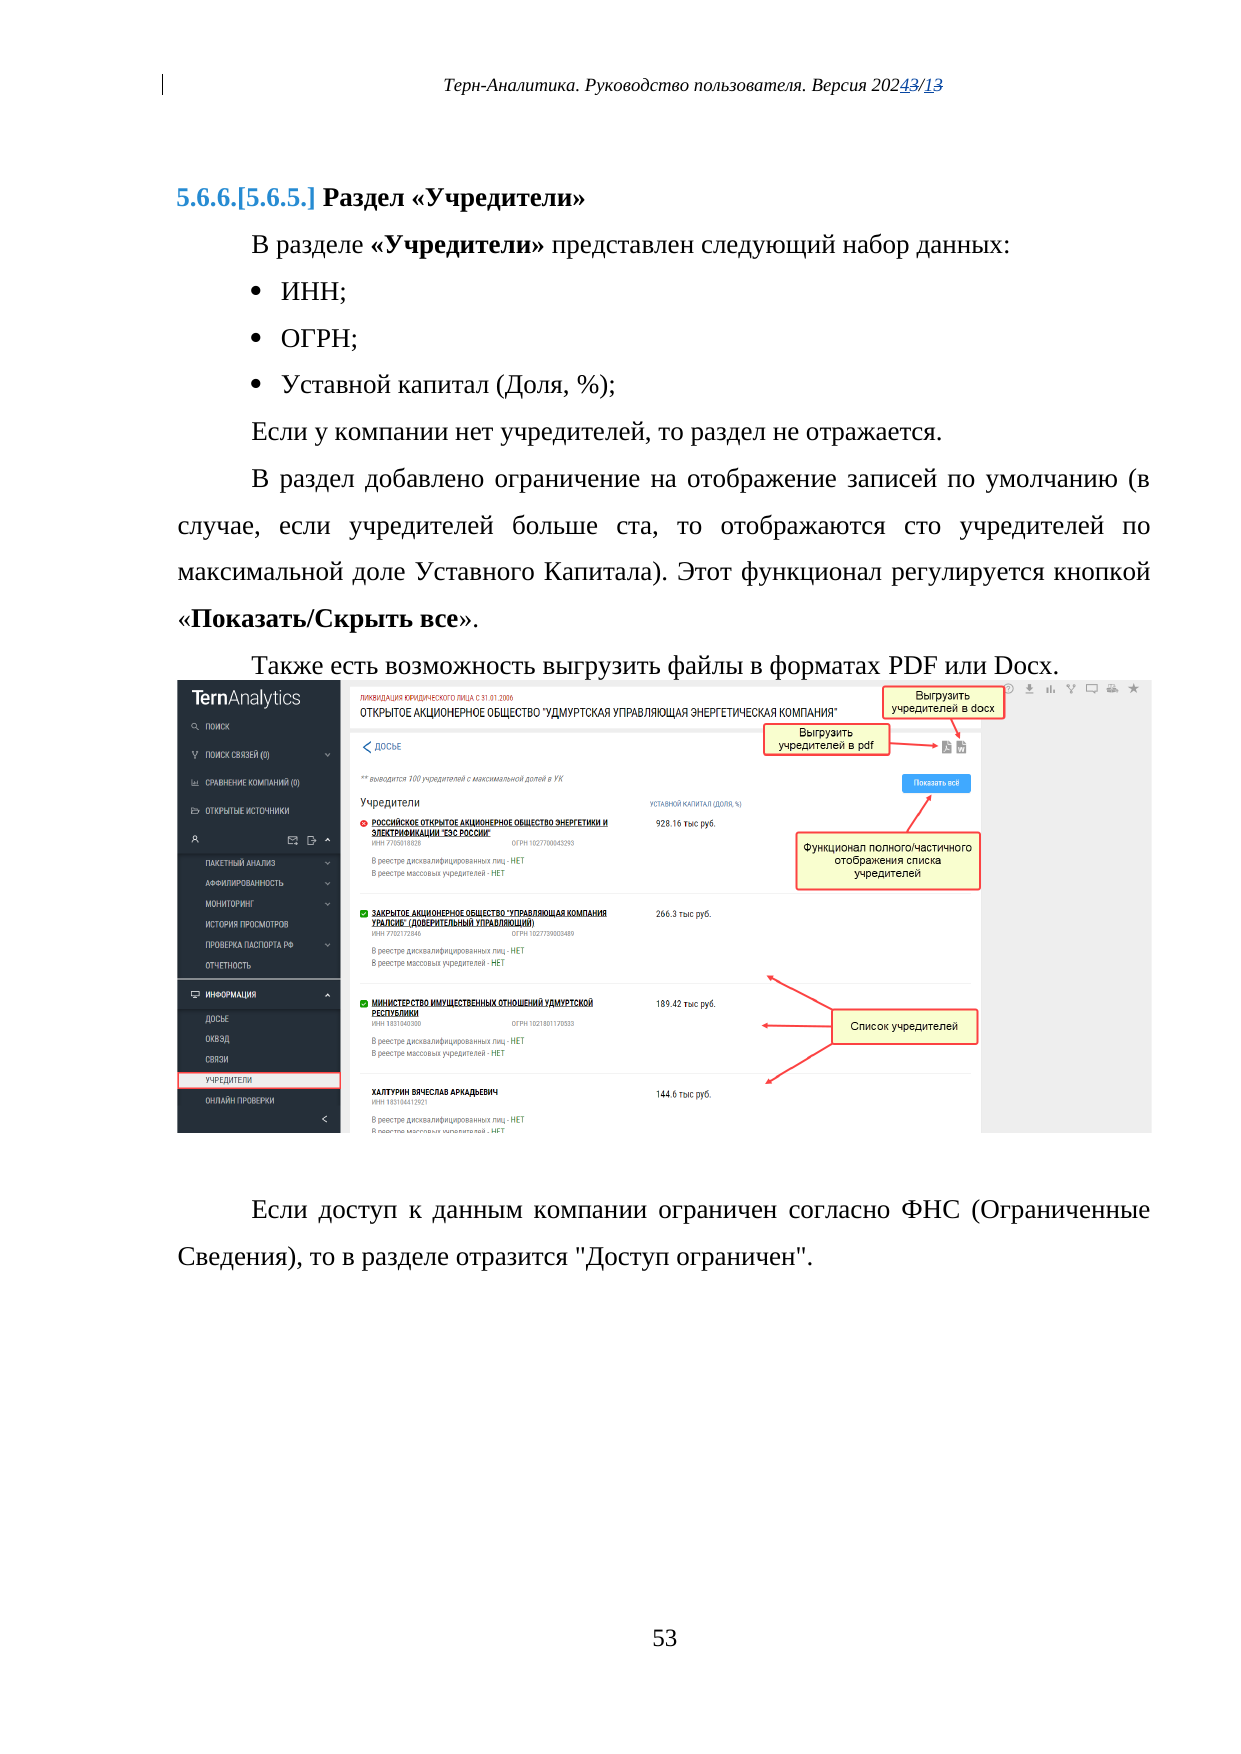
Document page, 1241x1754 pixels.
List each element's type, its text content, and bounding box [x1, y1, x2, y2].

text Если доступ к данным компании ограничен согласно ФНС (Ограниченные Сведения), то в разделе отразится "Доступ ограничен". [177, 1193, 1152, 1271]
text Если у компании нет учредителей, то раздел не отражается. [177, 416, 1152, 447]
text В раздел добавлено ограничение на отображение записей по умолчанию (в случае, если учредителей больше ста, то отображаются сто учредителей по максимальной доле Уставного Капитала). Этот функционал регулируется кнопкой «Показать/Скрыть все». [177, 462, 1152, 633]
list ОГРН; [251, 322, 1152, 353]
subtitle Раздел «Учредители» [176, 182, 1152, 213]
text В разделе «Учредители» представлен следующий набор данных: [177, 228, 1152, 259]
text Также есть возможность выгрузить файлы в форматах PDF или Docx. [177, 649, 1152, 680]
picture [177, 680, 1152, 1133]
list ИНН; [251, 275, 1152, 306]
list Уставной капитал (Доля, %); [251, 369, 1152, 400]
